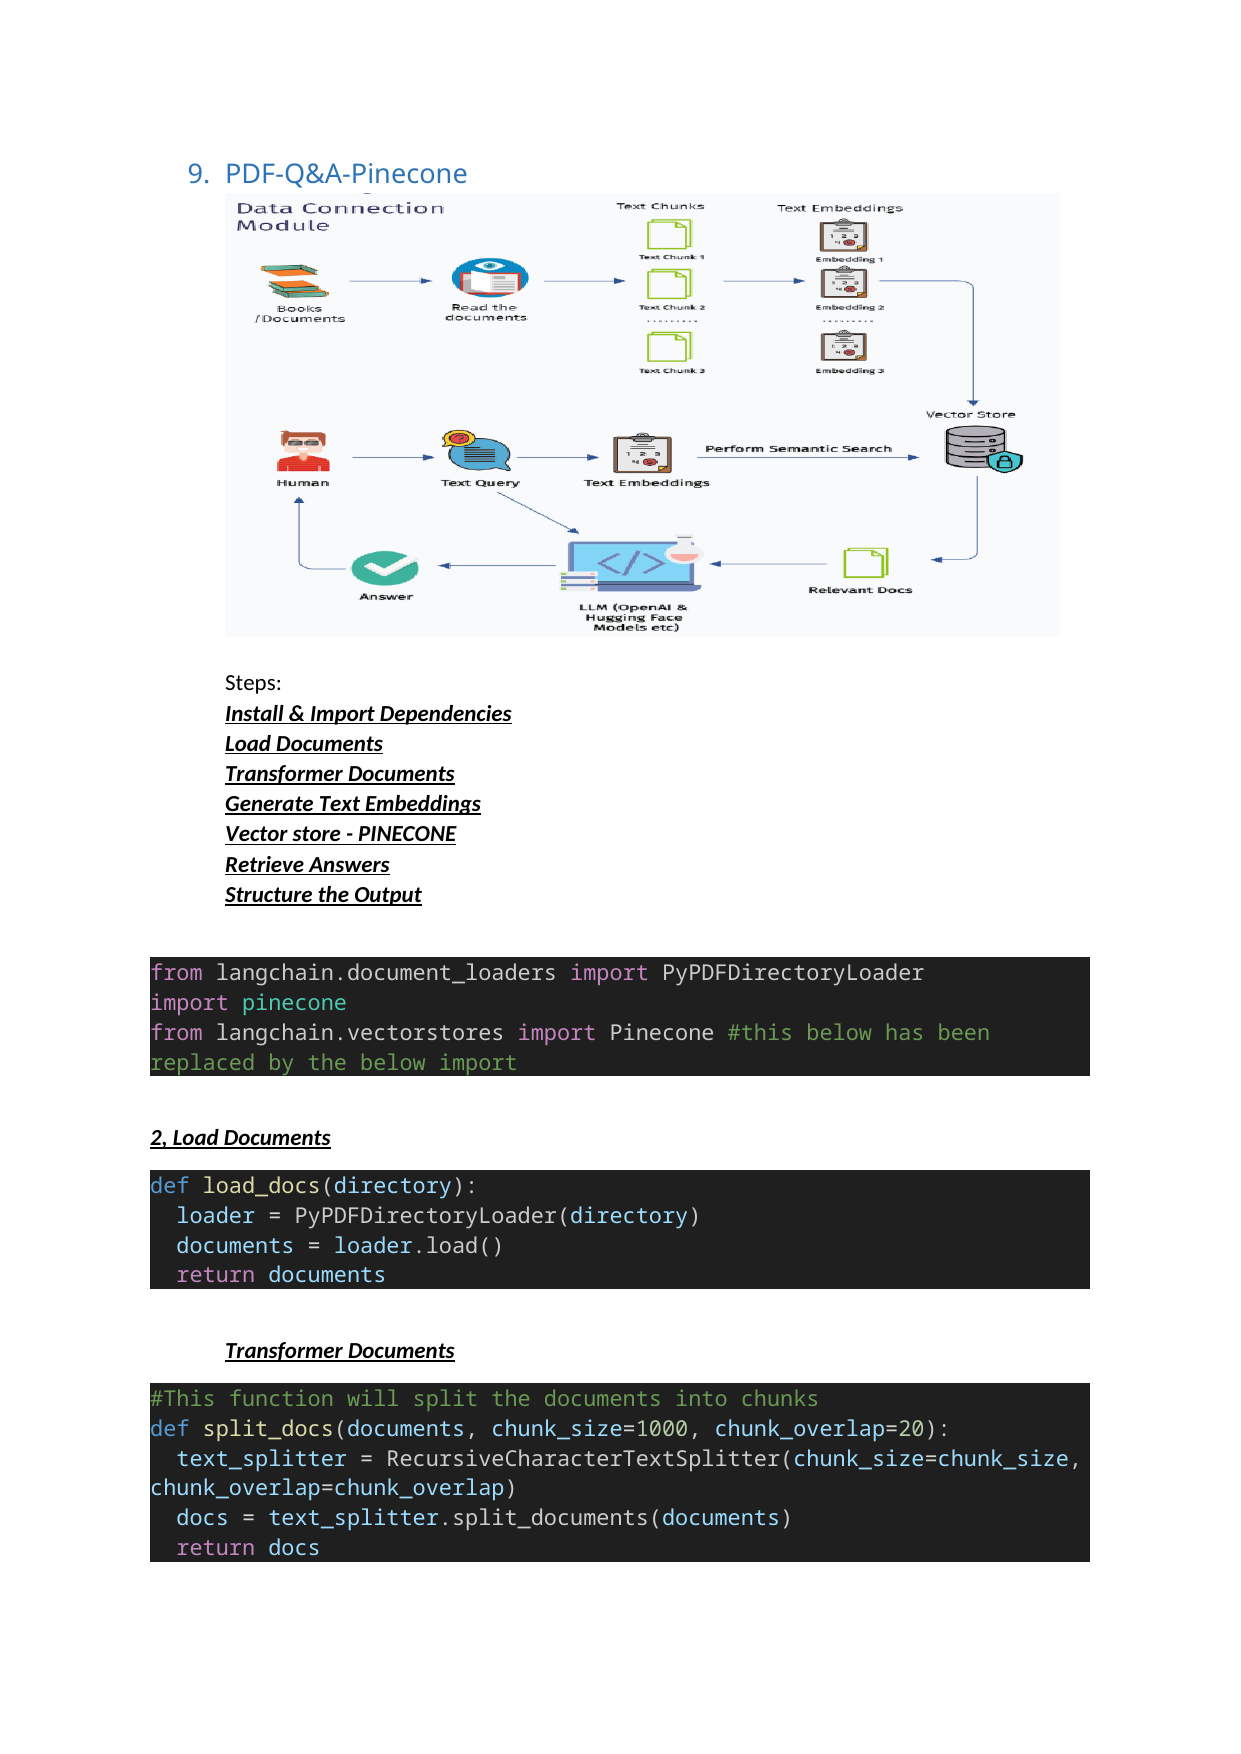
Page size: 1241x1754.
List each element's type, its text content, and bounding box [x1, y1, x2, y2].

text loader = PyPDFDirectoryLoader(directory) [150, 1200, 1090, 1229]
list Steps: [225, 668, 1090, 697]
picture [225, 193, 1060, 637]
text return documents [150, 1259, 1090, 1289]
list Structure the Output [225, 880, 1090, 908]
list Vector store - PINECONE [225, 819, 1090, 848]
list Load Documents [225, 729, 1090, 757]
text from langchain.vectorstores import Pinecone #this below has been replaced by the below import [150, 1017, 1090, 1076]
text return docs [150, 1532, 1090, 1562]
text #This function will split the documents into chunks [150, 1383, 1090, 1413]
list Generate Text Embeddings [225, 789, 1090, 817]
list Transformer Documents [225, 1336, 1090, 1364]
text documents = loader.load() [150, 1229, 1090, 1259]
list Install & Import Dependencies [225, 699, 1090, 727]
subtitle PDF-Q&A-Pinecone [187, 154, 1090, 191]
list Transformer Documents [225, 759, 1090, 787]
text 2, Load Documents [150, 1123, 1090, 1151]
text text_splitter = RecursiveCharacterTextSplitter(chunk_size=chunk_size, chunk_overlap=chunk_overlap) [150, 1442, 1090, 1502]
text import pinecone [150, 987, 1090, 1017]
text docs = text_splitter.split_documents(documents) [150, 1502, 1090, 1532]
text def load_docs(directory): [150, 1170, 1090, 1200]
text from langchain.document_loaders import PyPDFDirectoryLoader [150, 957, 1090, 987]
list Retrieve Answers [225, 850, 1090, 878]
text def split_docs(documents, chunk_size=1000, chunk_overlap=20): [150, 1413, 1090, 1442]
